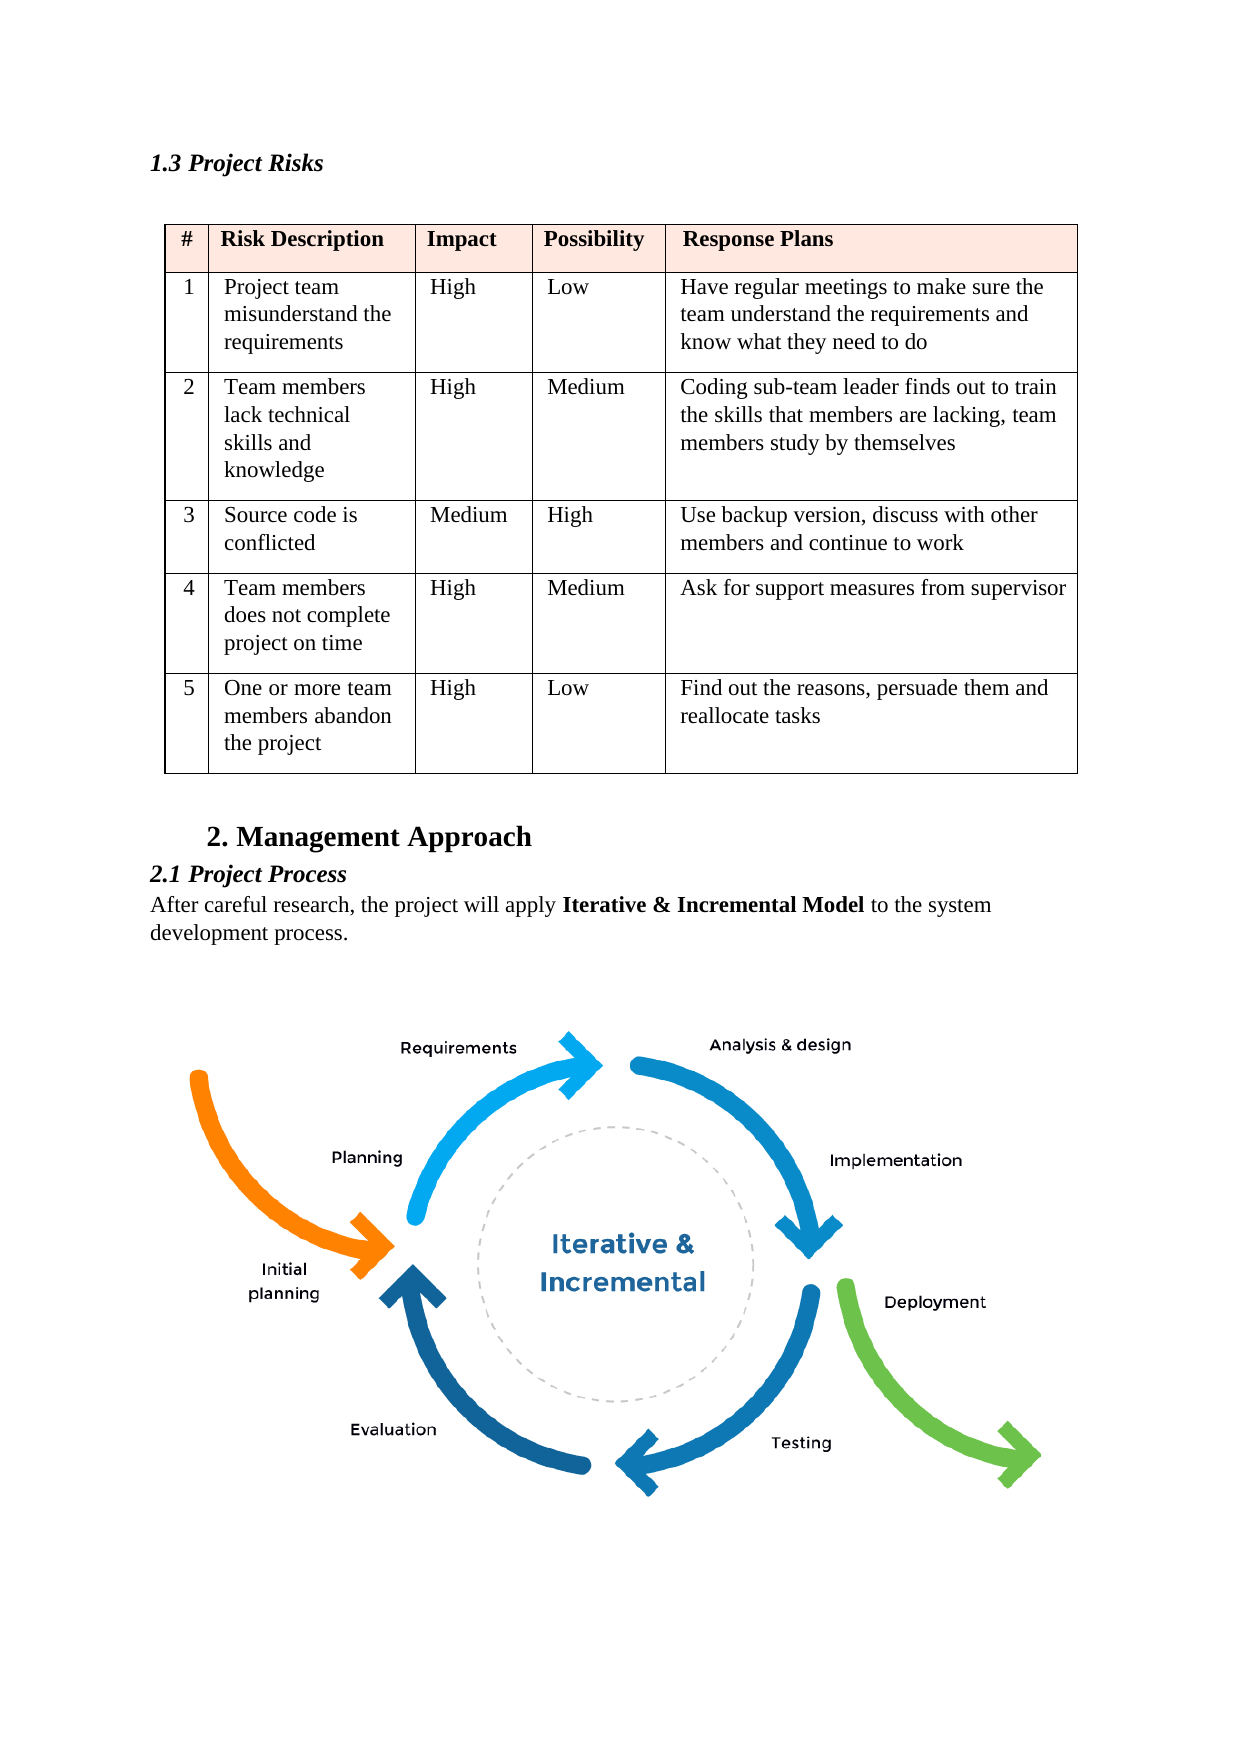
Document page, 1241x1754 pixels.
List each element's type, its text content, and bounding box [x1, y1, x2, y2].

table_cell 1 [166, 273, 208, 372]
table_cell Use backup version, discuss with other members and continue to work [666, 501, 1077, 572]
table_cell 5 [166, 674, 208, 773]
table_cell Medium [416, 501, 532, 572]
subtitle Project Process [150, 859, 1215, 888]
table_header Response Plans [666, 225, 1077, 272]
table_cell 4 [166, 574, 208, 673]
table_cell Coding sub-team leader finds out to train the skills that members are lacking, team members study by themselves [666, 373, 1077, 500]
table_cell Find out the reasons, persuade them and reallocate tasks [666, 674, 1077, 773]
table_cell Team members does not complete project on time [209, 574, 415, 673]
table_cell High [416, 373, 532, 500]
table_header # [166, 225, 208, 272]
table_cell Medium [533, 574, 665, 673]
text After careful research, the project will apply Iterative & Incremental Model to the system development process. [150, 891, 993, 946]
table_cell Project team misunderstand the requirements [209, 273, 415, 372]
table_header Risk Description [209, 225, 415, 272]
table_cell 3 [166, 501, 208, 572]
subtitle Project Risks [150, 148, 1215, 177]
table_cell High [533, 501, 665, 572]
table_cell Source code is conflicted [209, 501, 415, 572]
table_header Possibility [533, 225, 665, 272]
table_cell Have regular meetings to make sure the team understand the requirements and know what they need to do [666, 273, 1077, 372]
subtitle Management Approach [206, 819, 1215, 853]
table_cell 2 [166, 373, 208, 500]
table_header Impact [416, 225, 532, 272]
table_cell Medium [533, 373, 665, 500]
table_cell High [416, 574, 532, 673]
table_cell Low [533, 674, 665, 773]
table_cell Low [533, 273, 665, 372]
table_cell One or more team members abandon the project [209, 674, 415, 773]
table_cell High [416, 273, 532, 372]
table_cell Ask for support measures from supervisor [666, 574, 1077, 673]
table_cell Team members lack technical skills and knowledge [209, 373, 415, 500]
picture [189, 1031, 1042, 1497]
table_cell High [416, 674, 532, 773]
